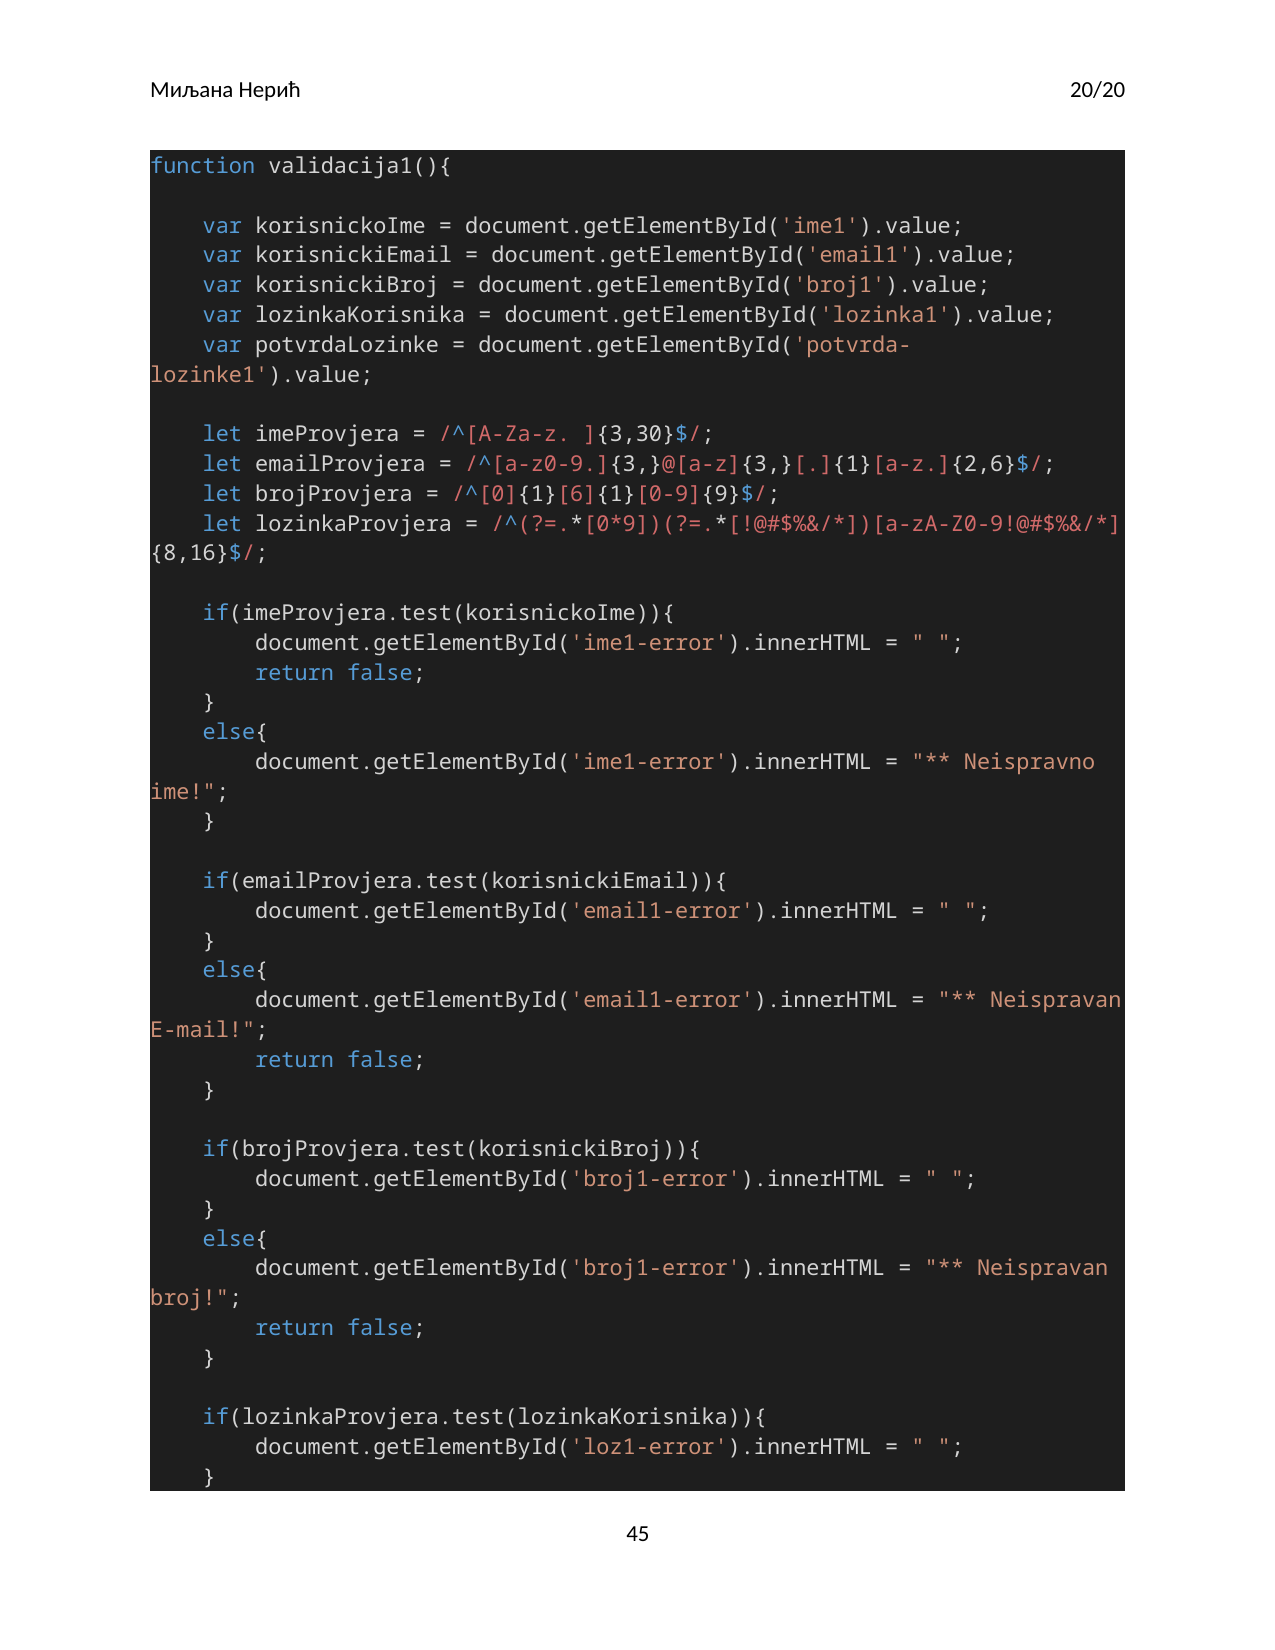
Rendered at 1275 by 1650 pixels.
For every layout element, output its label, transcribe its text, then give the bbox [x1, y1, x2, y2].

text var korisnickiBroj = document.getElementById('broj1').value; [150, 269, 1125, 299]
text else{ [150, 954, 1125, 984]
text if(emailProvjera.test(korisnickiEmail)){ [150, 865, 1125, 895]
text document.getElementById('email1-error').innerHTML = " "; [150, 895, 1125, 924]
text document.getElementById('broj1-error').innerHTML = " "; [150, 1163, 1125, 1193]
text else{ [150, 716, 1125, 746]
text } [150, 1342, 1125, 1371]
text if(imeProvjera.test(korisnickoIme)){ [150, 597, 1125, 627]
text var korisnickiEmail = document.getElementById('email1').value; [150, 239, 1125, 269]
text let brojProvjera = /^[0]{1}[6]{1}[0-9]{9}$/; [150, 478, 1125, 507]
text } [150, 805, 1125, 835]
text } [150, 686, 1125, 716]
text } [150, 1461, 1125, 1491]
text document.getElementById('broj1-error').innerHTML = "** Neispravan broj!"; [150, 1252, 1125, 1312]
text } [150, 924, 1125, 954]
text var lozinkaKorisnika = document.getElementById('lozinka1').value; [150, 299, 1125, 329]
text } [150, 1073, 1125, 1103]
text function validacija1(){ [150, 150, 1125, 180]
text let emailProvjera = /^[a-z0-9.]{3,}@[a-z]{3,}[.]{1}[a-z.]{2,6}$/; [150, 448, 1125, 478]
text var potvrdaLozinke = document.getElementById('potvrda-lozinke1').value; [150, 329, 1125, 388]
text } [150, 1193, 1125, 1222]
text if(lozinkaProvjera.test(lozinkaKorisnika)){ [150, 1401, 1125, 1431]
text document.getElementById('ime1-error').innerHTML = "** Neispravno ime!"; [150, 746, 1125, 805]
text return false; [150, 1312, 1125, 1342]
text else{ [150, 1222, 1125, 1252]
text var korisnickoIme = document.getElementById('ime1').value; [150, 209, 1125, 239]
text if(brojProvjera.test(korisnickiBroj)){ [150, 1133, 1125, 1163]
text document.getElementById('loz1-error').innerHTML = " "; [150, 1431, 1125, 1461]
text document.getElementById('email1-error').innerHTML = "** Neispravan E-mail!"; [150, 984, 1125, 1044]
text let imeProvjera = /^[A-Za-z. ]{3,30}$/; [150, 418, 1125, 448]
text return false; [150, 656, 1125, 686]
text return false; [150, 1044, 1125, 1073]
text let lozinkaProvjera = /^(?=.*[0*9])(?=.*[!@#$%&/*])[a-zA-Z0-9!@#$%&/*]{8,16}$/; [150, 507, 1125, 567]
text document.getElementById('ime1-error').innerHTML = " "; [150, 627, 1125, 656]
